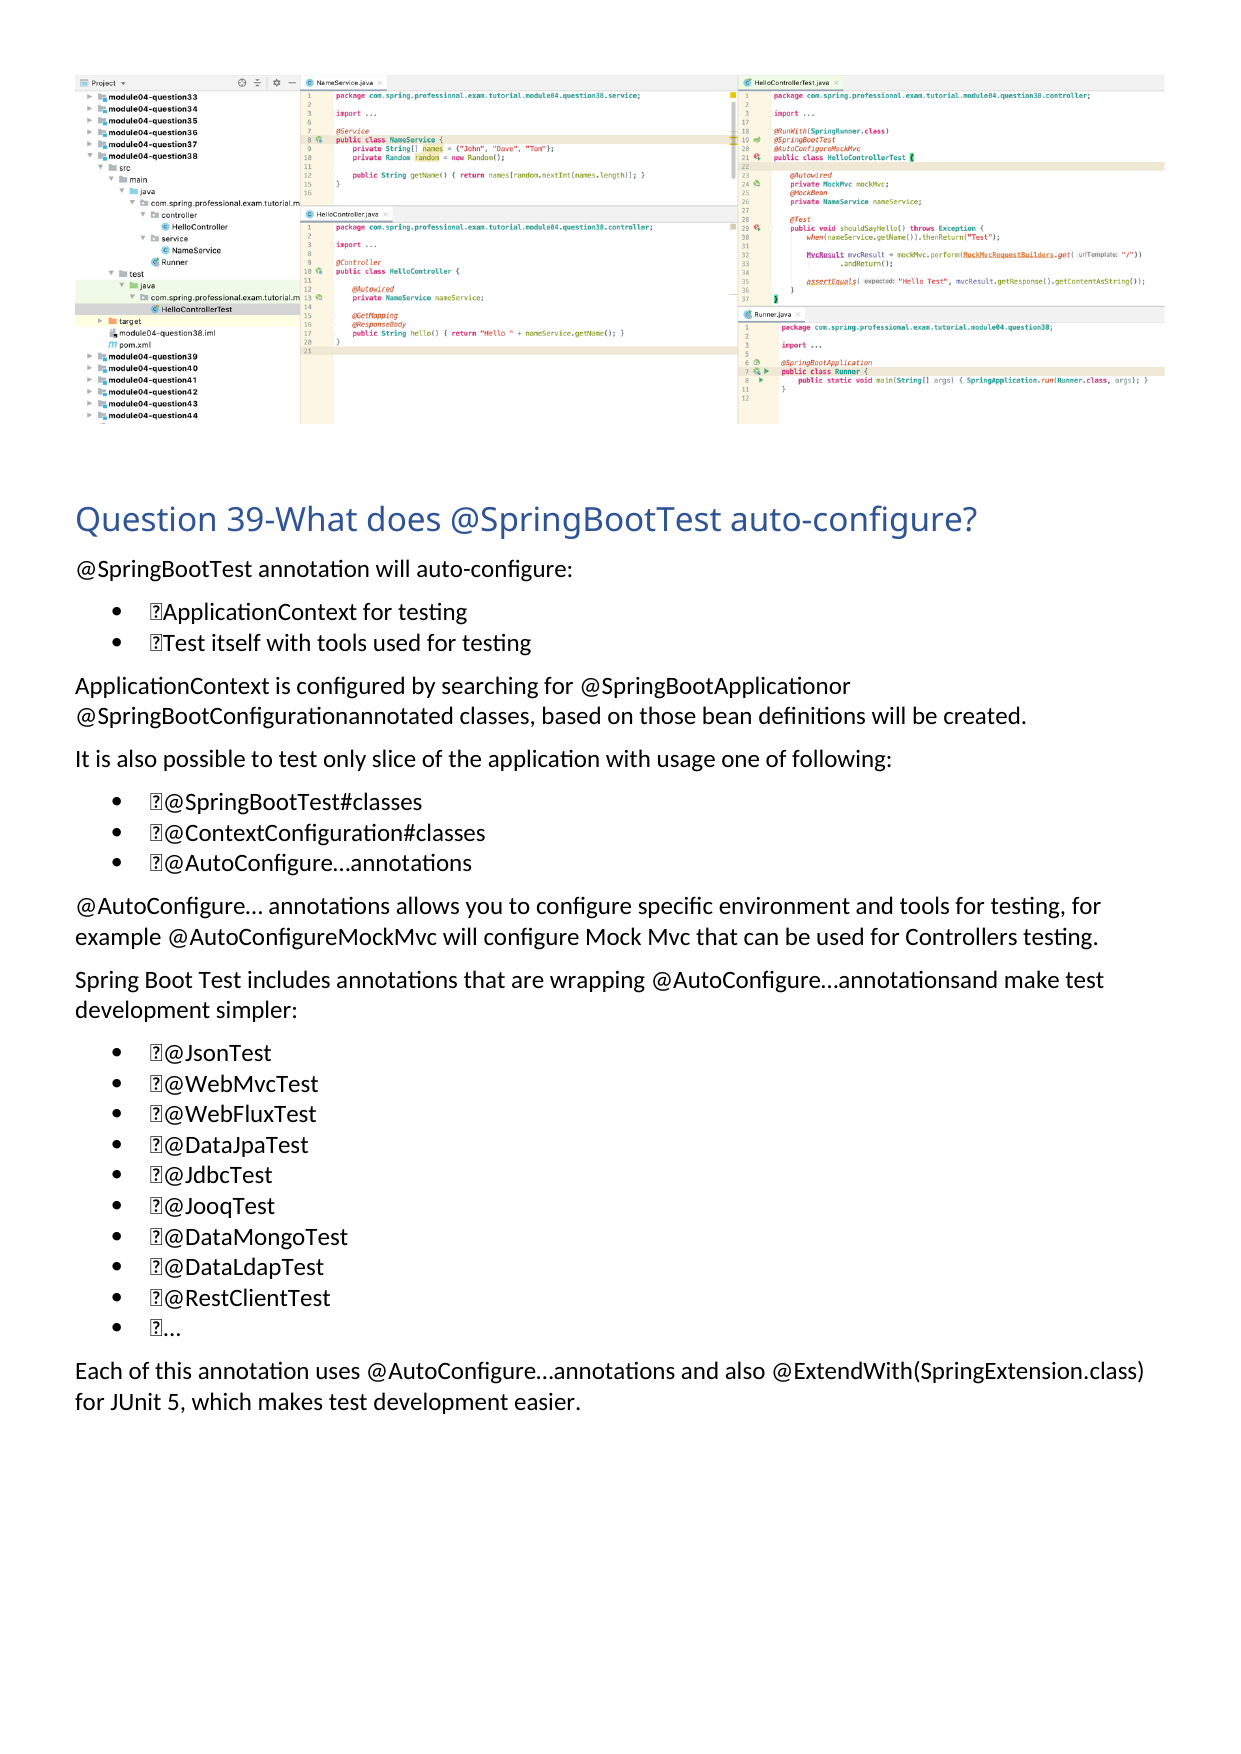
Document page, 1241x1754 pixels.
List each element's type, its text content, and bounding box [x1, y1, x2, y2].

text ApplicationContext is configured by searching for @SpringBootApplicationor @SpringBootConfigurationannotated classes, based on those bean definitions will be created. [75, 670, 1165, 731]
list ... [112, 1312, 1165, 1343]
list @WebMvcTest [112, 1068, 1165, 1099]
list @JsonTest [112, 1038, 1165, 1068]
list @RestClientTest [112, 1282, 1165, 1312]
text Spring Boot Test includes annotations that are wrapping @AutoConfigure…annotationsand make test development simpler: [75, 964, 1165, 1025]
list @DataLdapTest [112, 1251, 1165, 1282]
list @WebFluxTest [112, 1099, 1165, 1129]
picture [75, 75, 1165, 424]
list ApplicationContext for testing [112, 596, 1165, 627]
text Each of this annotation uses @AutoConfigure…annotations and also @ExtendWith(SpringExtension.class) for JUnit 5, which makes test development easier. [75, 1355, 1165, 1416]
list @DataJpaTest [112, 1129, 1165, 1160]
list @JooqTest [112, 1190, 1165, 1221]
list @JdbcTest [112, 1160, 1165, 1190]
subtitle Question 39-What does @SpringBootTest auto-configure? [75, 495, 1165, 541]
list @SpringBootTest#classes [112, 786, 1165, 817]
list @ContextConfiguration#classes [112, 817, 1165, 847]
list Test itself with tools used for testing [112, 627, 1165, 657]
list @AutoConfigure…annotations [112, 847, 1165, 878]
text It is also possible to test only slice of the application with usage one of following: [75, 743, 1165, 774]
text @SpringBootTest annotation will auto-configure: [75, 553, 1165, 584]
list @DataMongoTest [112, 1221, 1165, 1251]
text @AutoConfigure… annotations allows you to configure specific environment and tools for testing, for example @AutoConfigureMockMvc will configure Mock Mvc that can be used for Controllers testing. [75, 891, 1165, 952]
